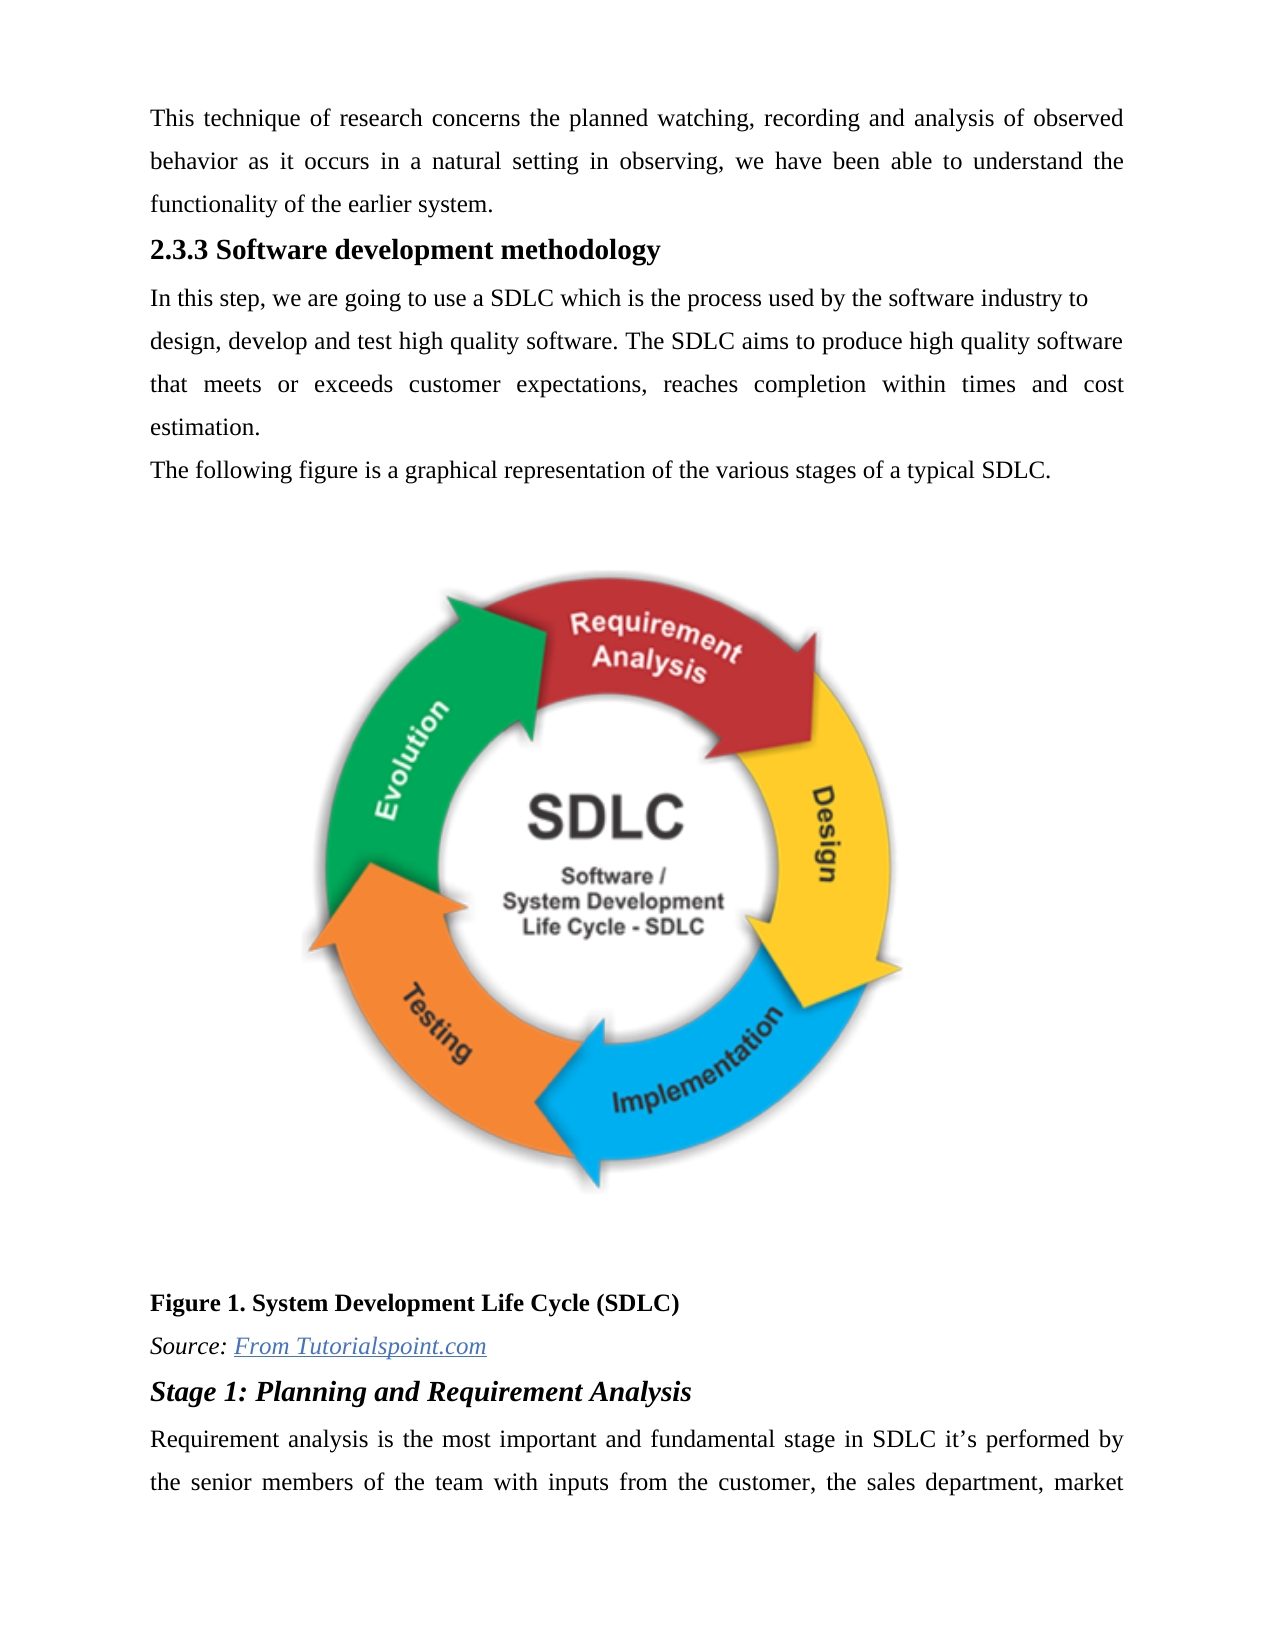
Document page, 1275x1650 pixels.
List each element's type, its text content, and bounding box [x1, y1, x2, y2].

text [150, 1424, 1125, 1496]
text This technique of research concerns the planned watching, recording and analysis of observed behavior as it occurs in a natural setting in observing, we have been able to understand the functionality of the earlier system. [150, 103, 1125, 218]
text 2.3.3 Software development methodology [150, 232, 1125, 266]
text In this step, we are going to use a SDLC which is the process used by the software industry to [150, 283, 1125, 312]
picture [229, 551, 990, 1223]
text The following figure is a graphical representation of the various stages of a typical SDLC. [150, 455, 1125, 484]
text design, develop and test high quality software. The SDLC aims to produce high quality software that meets or exceeds customer expectations, reaches completion within times and cost estimation. [150, 326, 1125, 441]
text Source: From Tutorialspoint.com [150, 1331, 1125, 1359]
text Figure 1. System Development Life Cycle (SDLC) [150, 1288, 1125, 1316]
text Stage 1: Planning and Requirement Analysis [150, 1374, 1125, 1407]
